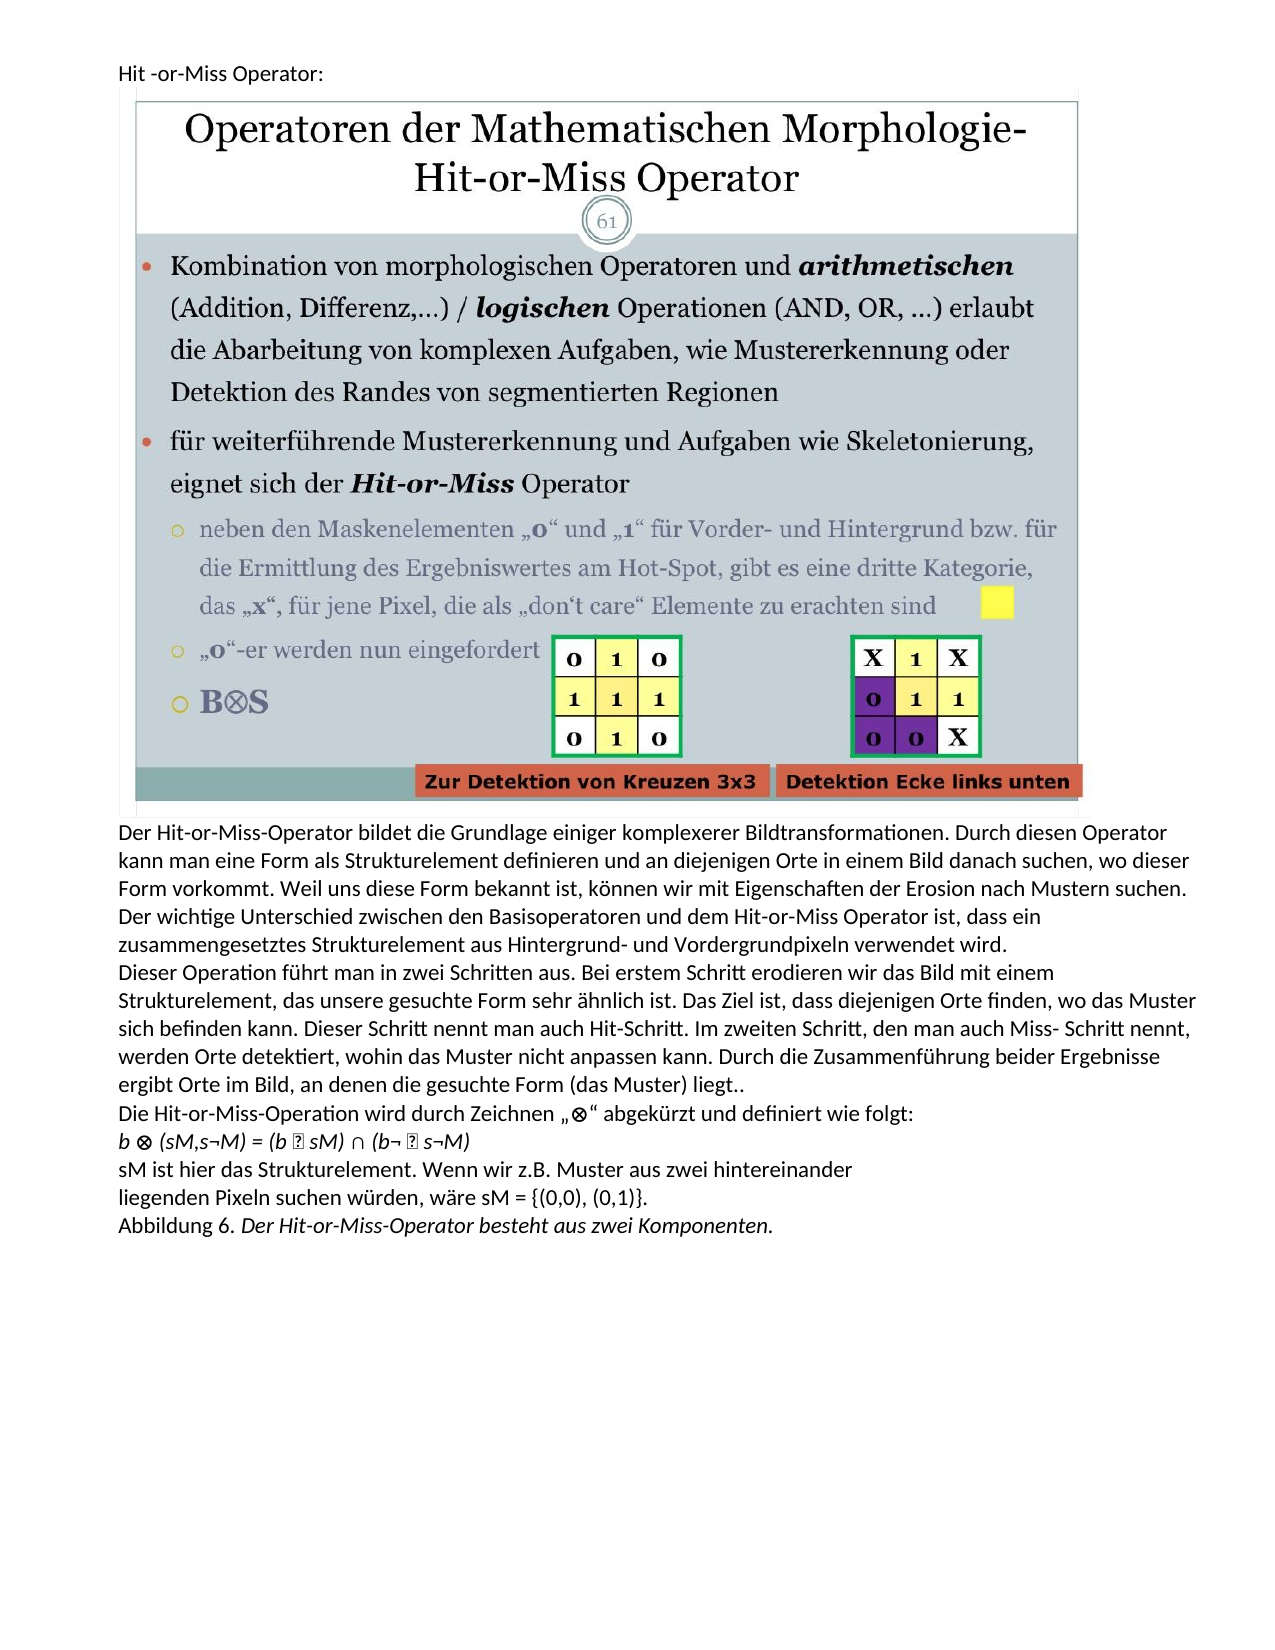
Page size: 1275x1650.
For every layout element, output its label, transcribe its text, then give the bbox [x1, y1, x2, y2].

text sM ist hier das Strukturelement. Wenn wir z.B. Muster aus zwei hintereinander [118, 1155, 1216, 1183]
text Die Hit-or-Miss-Operation wird durch Zeichnen „⊗“ abgekürzt und definiert wie folgt: [118, 1098, 1216, 1127]
text b ⊗ (sM,s¬M) = (b 􏰆 sM) ∩ (b¬ 􏰆 s¬M) [118, 1127, 1216, 1155]
text Abbildung 6. Der Hit-or-Miss-Operator besteht aus zwei Komponenten. [118, 1211, 1216, 1239]
text Der Hit-or-Miss-Operator bildet die Grundlage einiger komplexerer Bildtransformationen. Durch diesen Operator kann man eine Form als Strukturelement definieren und an diejenigen Orte in einem Bild danach suchen, wo dieser Form vorkommt. Weil uns diese Form bekannt ist, können wir mit Eigenschaften der Erosion nach Mustern suchen. Der wichtige Unterschied zwischen den Basisoperatoren und dem Hit-or-Miss Operator ist, dass ein zusammengesetztes Strukturelement aus Hintergrund- und Vordergrundpixeln verwendet wird. [118, 818, 1216, 958]
text Dieser Operation führt man in zwei Schritten aus. Bei erstem Schritt erodieren wir das Bild mit einem Strukturelement, das unsere gesuchte Form sehr ähnlich ist. Das Ziel ist, dass diejenigen Orte finden, wo das Muster sich befinden kann. Dieser Schritt nennt man auch Hit-Schritt. Im zweiten Schritt, den man auch Miss- Schritt nennt, werden Orte detektiert, wohin das Muster nicht anpassen kann. Durch die Zusammenführung beider Ergebnisse ergibt Orte im Bild, an denen die gesuchte Form (das Muster) liegt.. [118, 958, 1216, 1098]
picture [118, 87, 1094, 819]
text liegenden Pixeln suchen würden, wäre sM = {(0,0), (0,1)}. [118, 1183, 1216, 1211]
